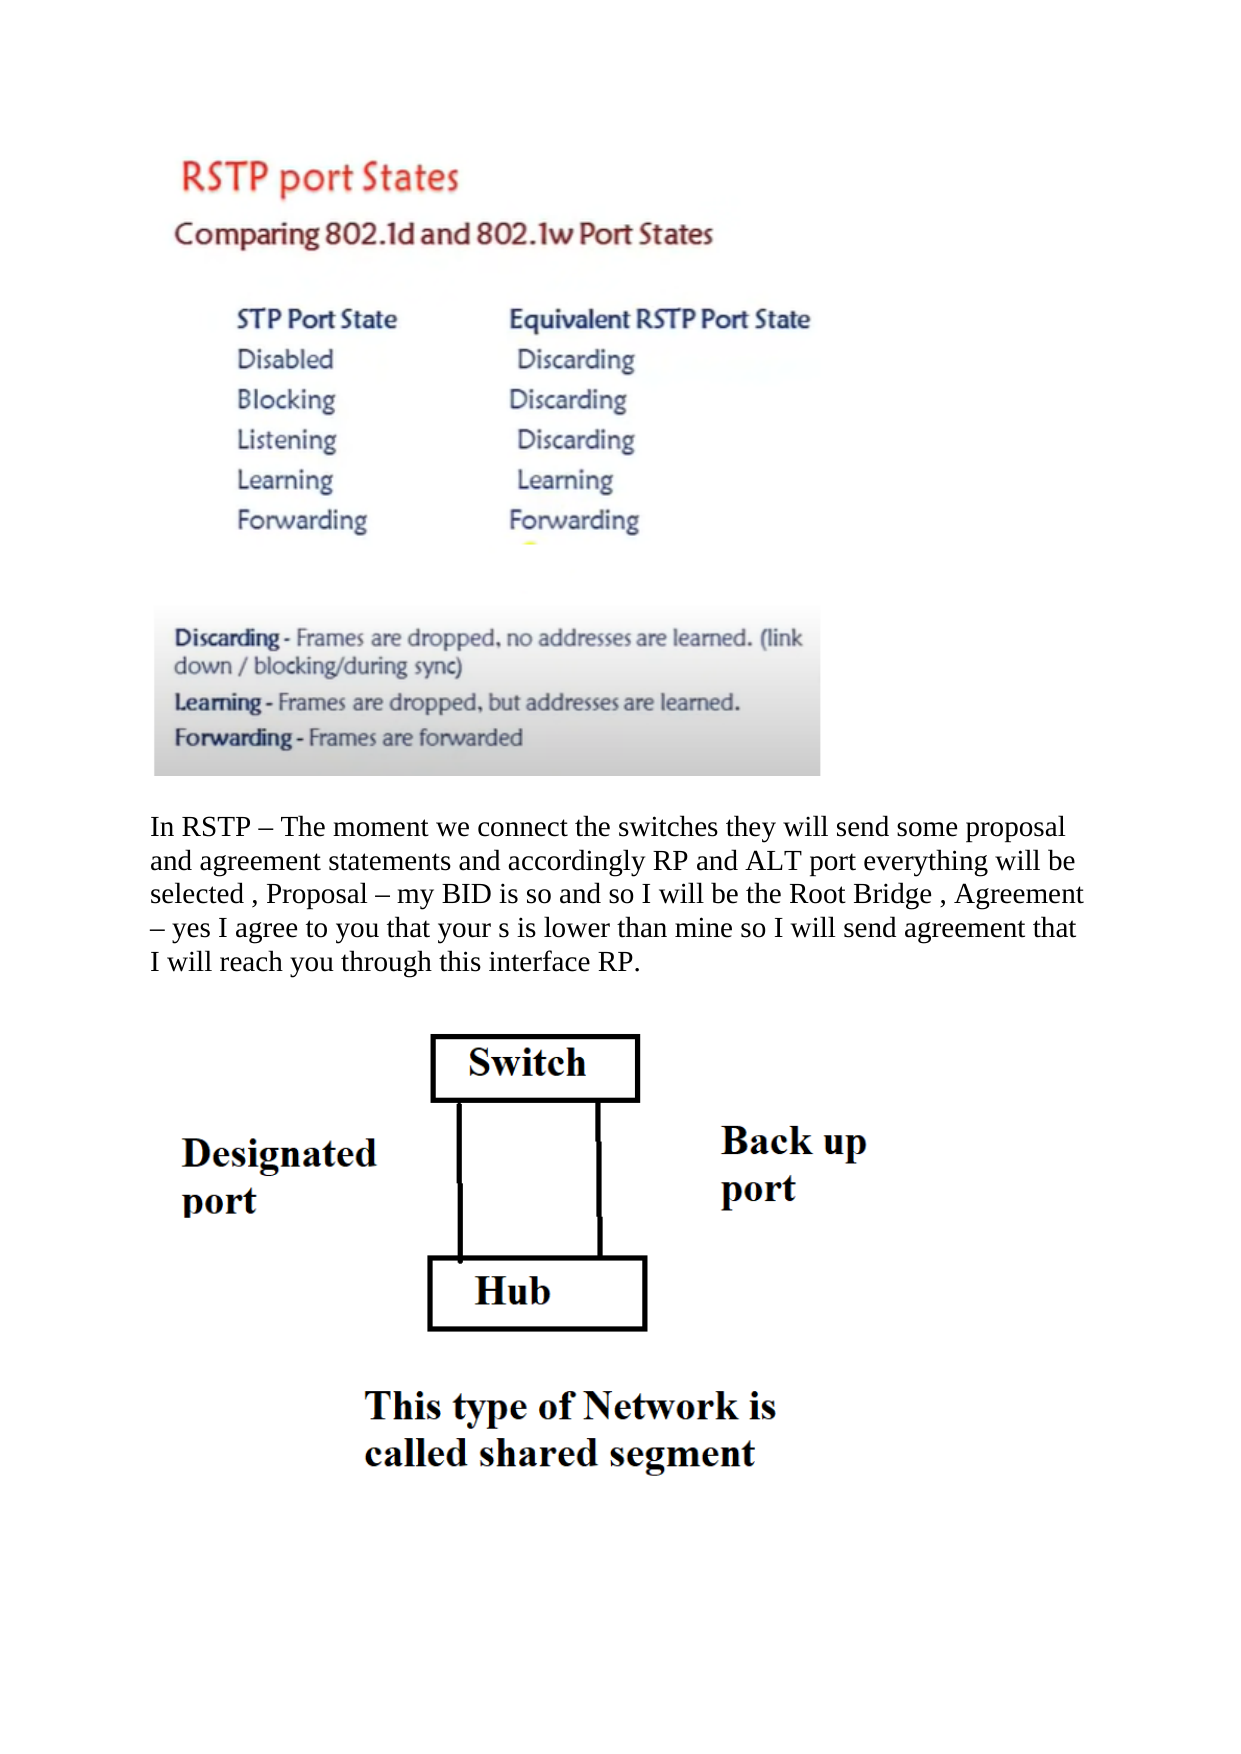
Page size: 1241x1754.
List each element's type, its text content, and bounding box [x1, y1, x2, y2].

picture [150, 1010, 902, 1506]
text In RSTP – The moment we connect the switches they will send some proposal and agreement statements and accordingly RP and ALT port everything will be selected , Proposal – my BID is so and so I will be the Root Bridge , Agreement – yes I agree to you that your s is lower than mine so I will send agreement that I will reach you through this interface RP. [150, 809, 1090, 977]
picture [150, 150, 822, 776]
